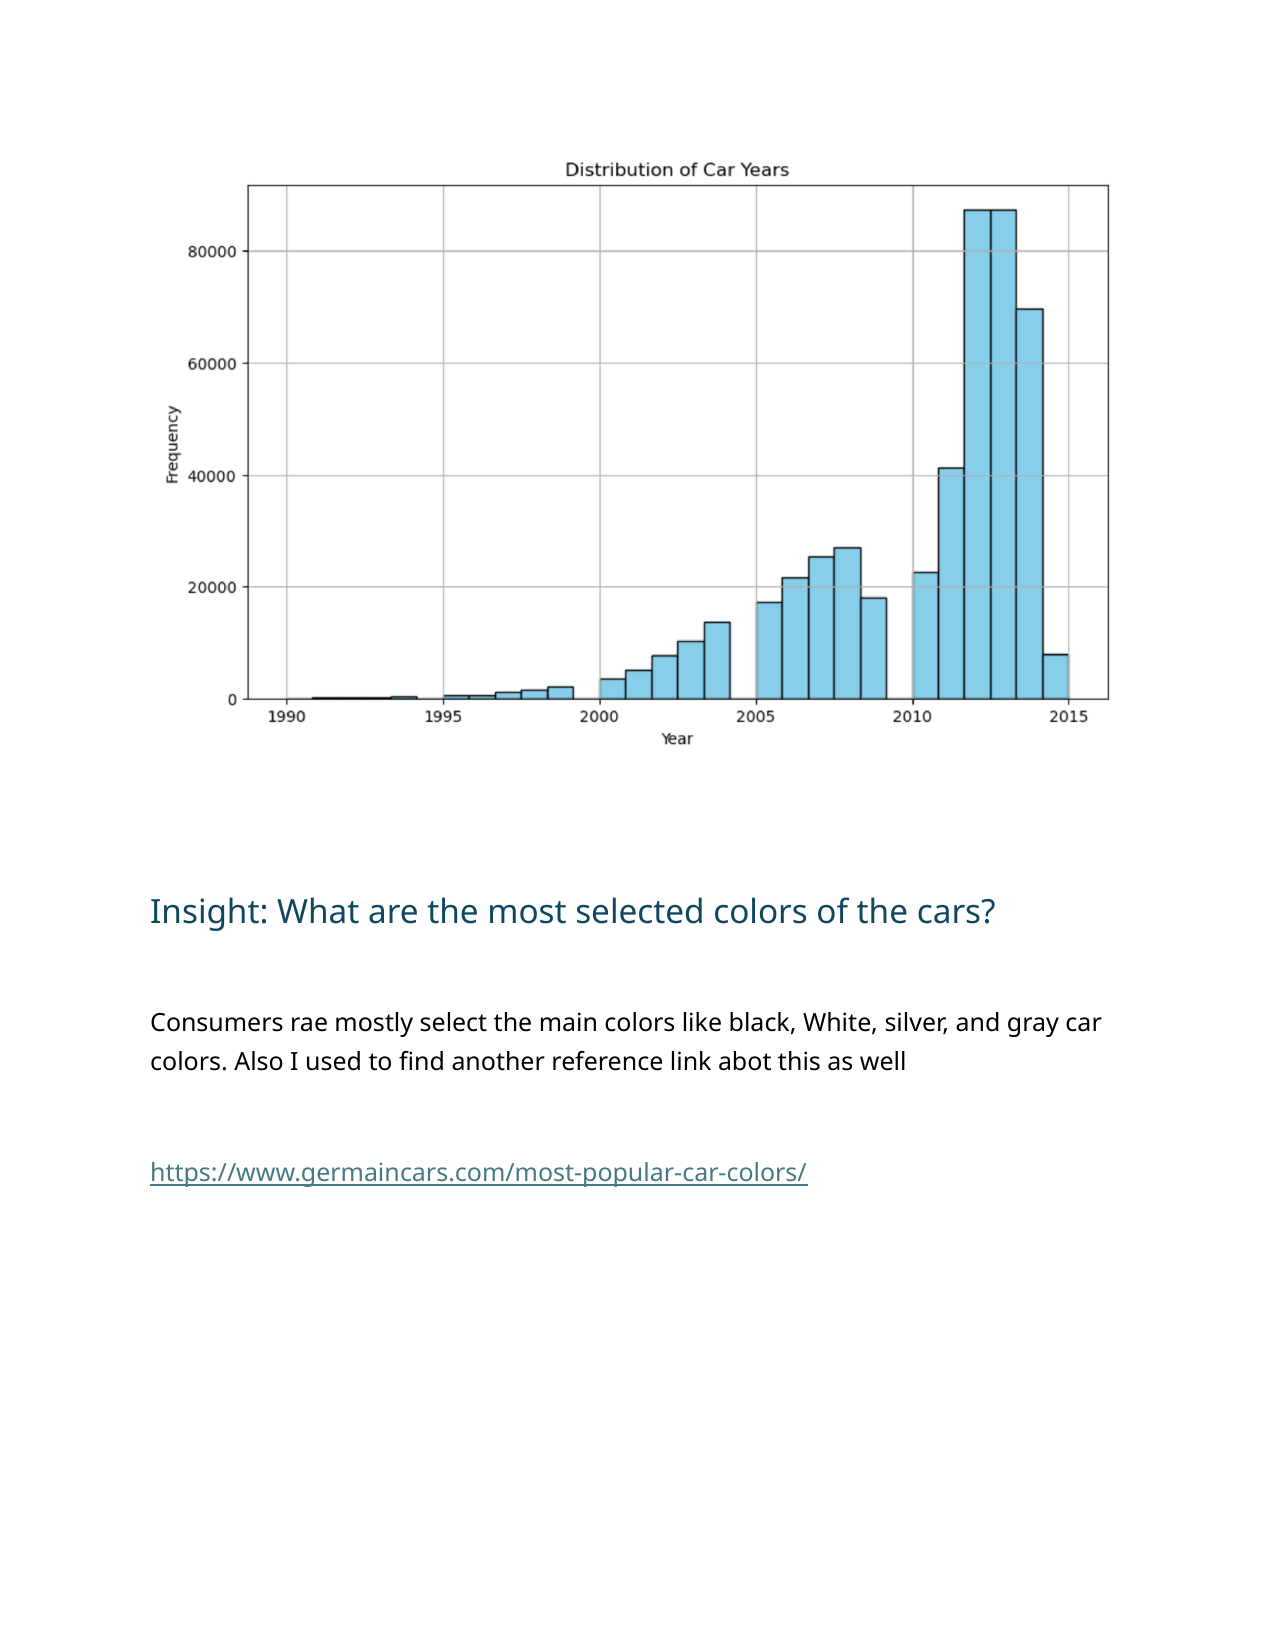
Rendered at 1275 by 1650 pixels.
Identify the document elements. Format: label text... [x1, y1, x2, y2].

subtitle Insight: What are the most selected colors of the cars? [150, 888, 1125, 933]
picture [150, 150, 1125, 755]
text https://www.germaincars.com/most-popular-car-colors/ [150, 1155, 1125, 1189]
text Consumers rae mostly select the main colors like black, White, silver, and gray car colors. Also I used to find another reference link abot this as well [150, 1004, 1125, 1077]
